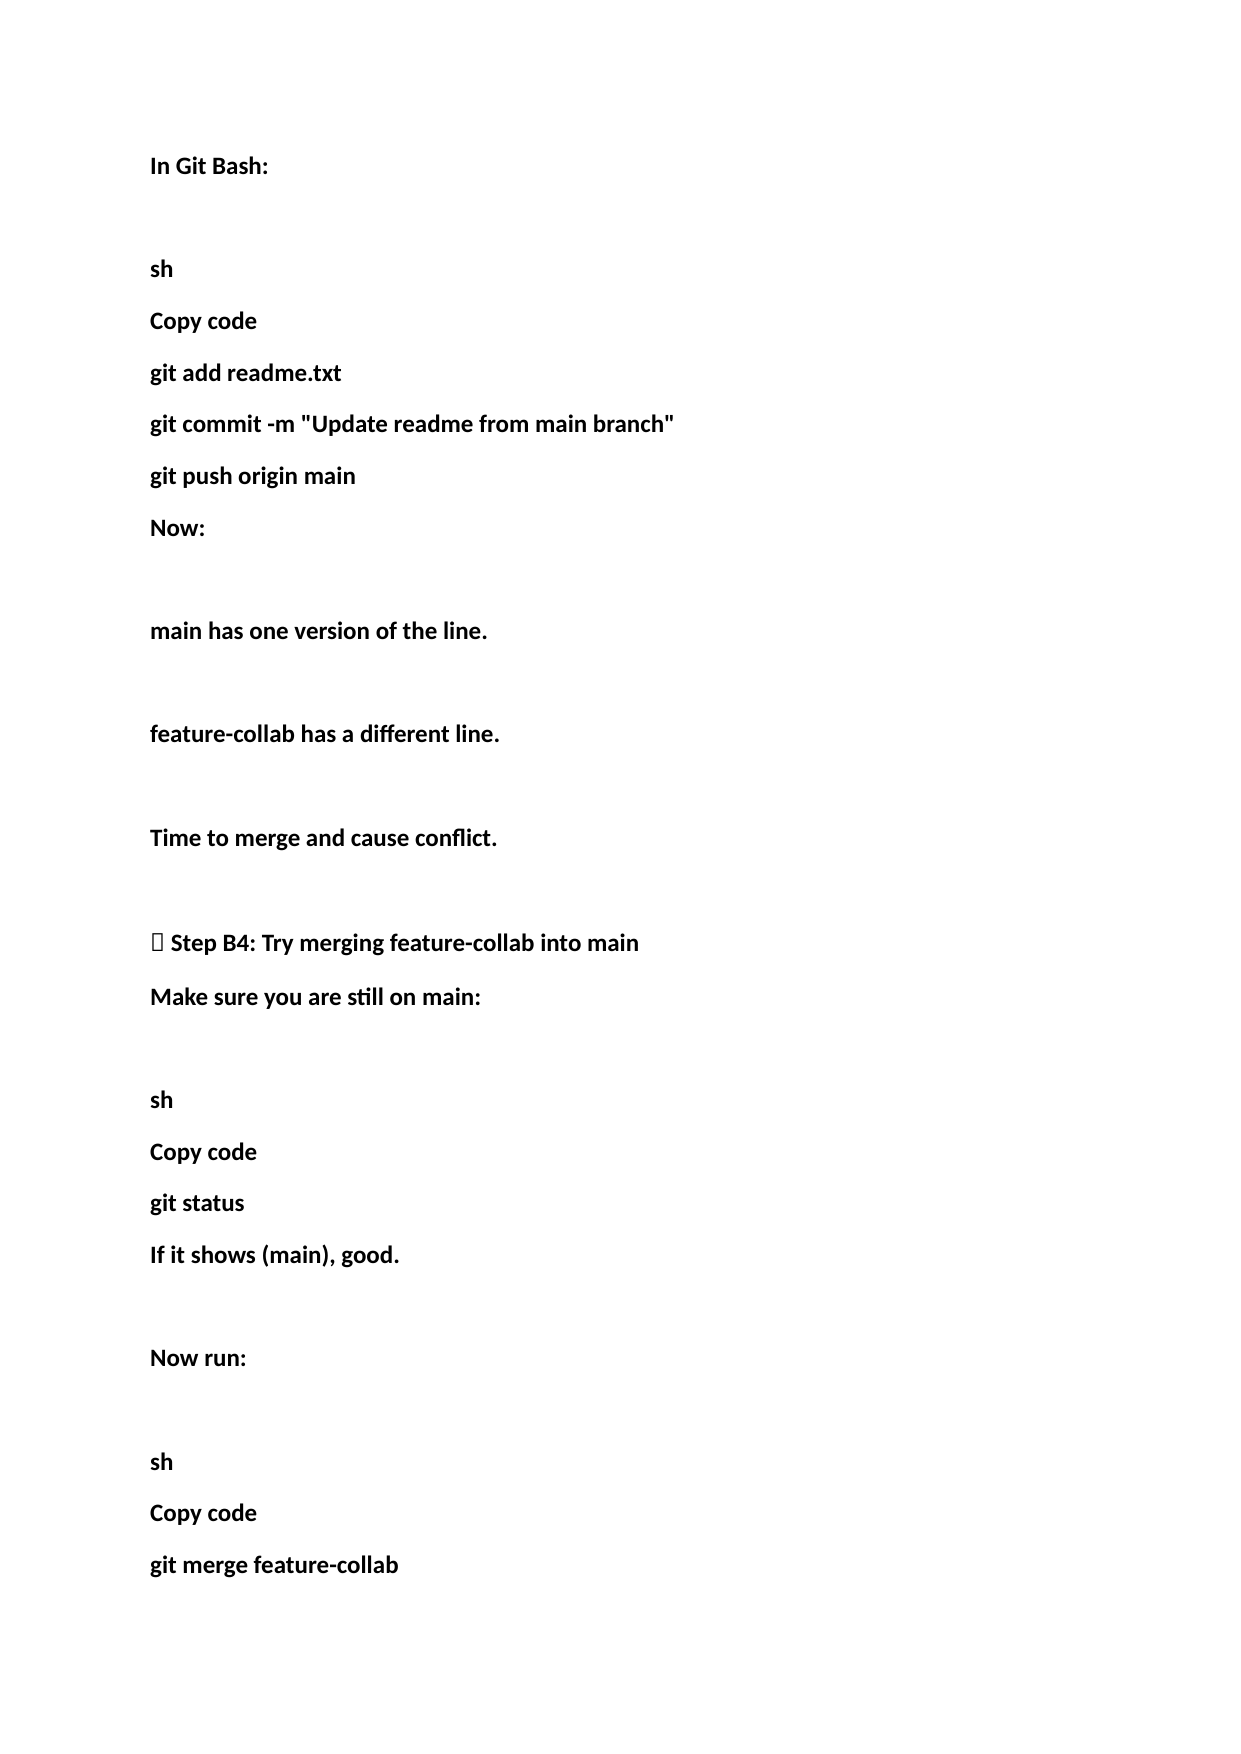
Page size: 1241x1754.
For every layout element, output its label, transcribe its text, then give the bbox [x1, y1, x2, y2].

text feature-collab has a different line. [150, 718, 1090, 749]
text Copy code [150, 1497, 1090, 1528]
text git push origin main [150, 460, 1090, 491]
text Now run: [150, 1342, 1090, 1373]
text main has one version of the line. [150, 615, 1090, 646]
text Time to merge and cause conflict. [150, 822, 1090, 852]
text git merge feature-collab [150, 1549, 1090, 1580]
text git commit -m "Update readme from main branch" [150, 408, 1090, 439]
text If it shows (main), good. [150, 1239, 1090, 1270]
text Now: [150, 512, 1090, 542]
text sh [150, 1084, 1090, 1115]
text sh [150, 253, 1090, 284]
text ✅ Step B4: Try merging feature-collab into main [150, 925, 1090, 959]
text git status [150, 1187, 1090, 1218]
text In Git Bash: [150, 150, 1090, 181]
text Copy code [150, 305, 1090, 336]
text git add readme.txt [150, 357, 1090, 387]
text Make sure you are still on main: [150, 981, 1090, 1011]
text Copy code [150, 1136, 1090, 1166]
text sh [150, 1446, 1090, 1476]
